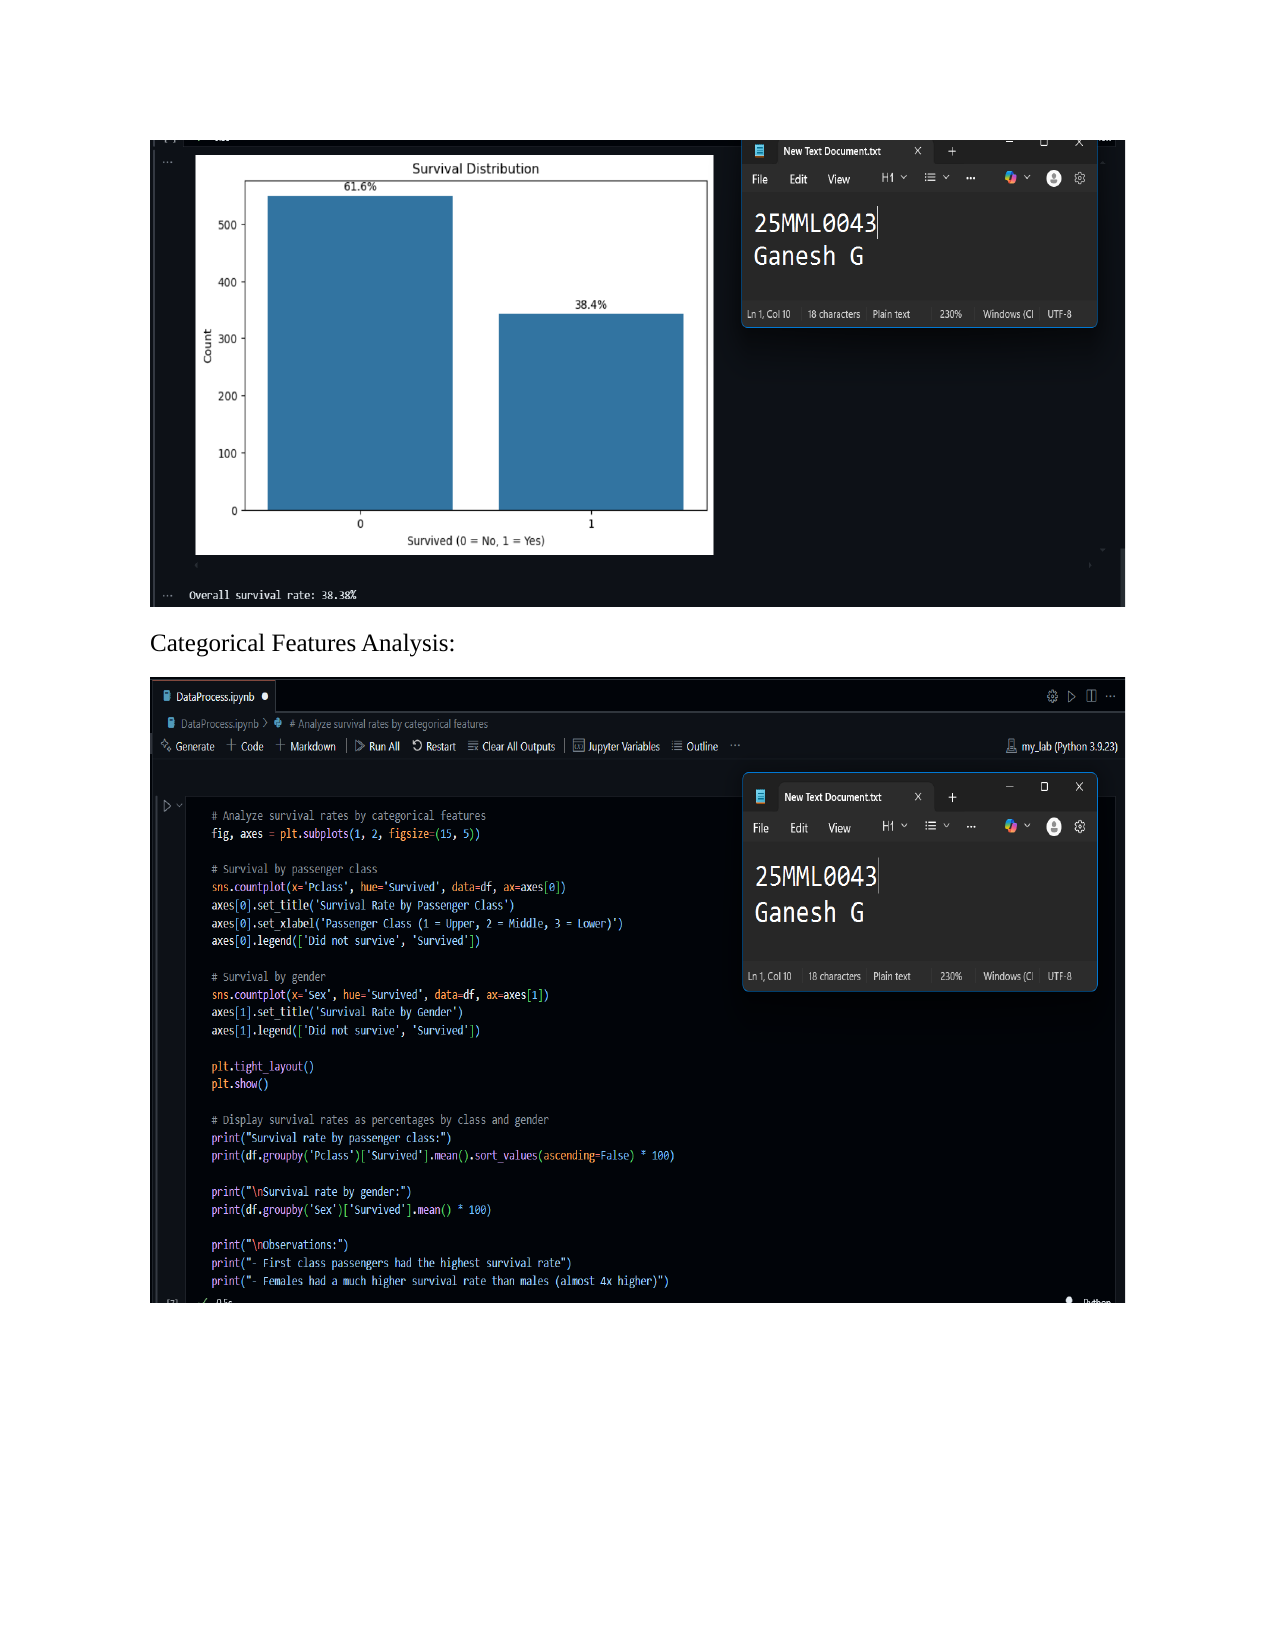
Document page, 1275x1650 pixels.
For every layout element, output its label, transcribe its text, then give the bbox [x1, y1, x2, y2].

picture [150, 140, 1125, 607]
picture [150, 677, 1125, 1303]
text Categorical Features Analysis: [150, 628, 1125, 657]
